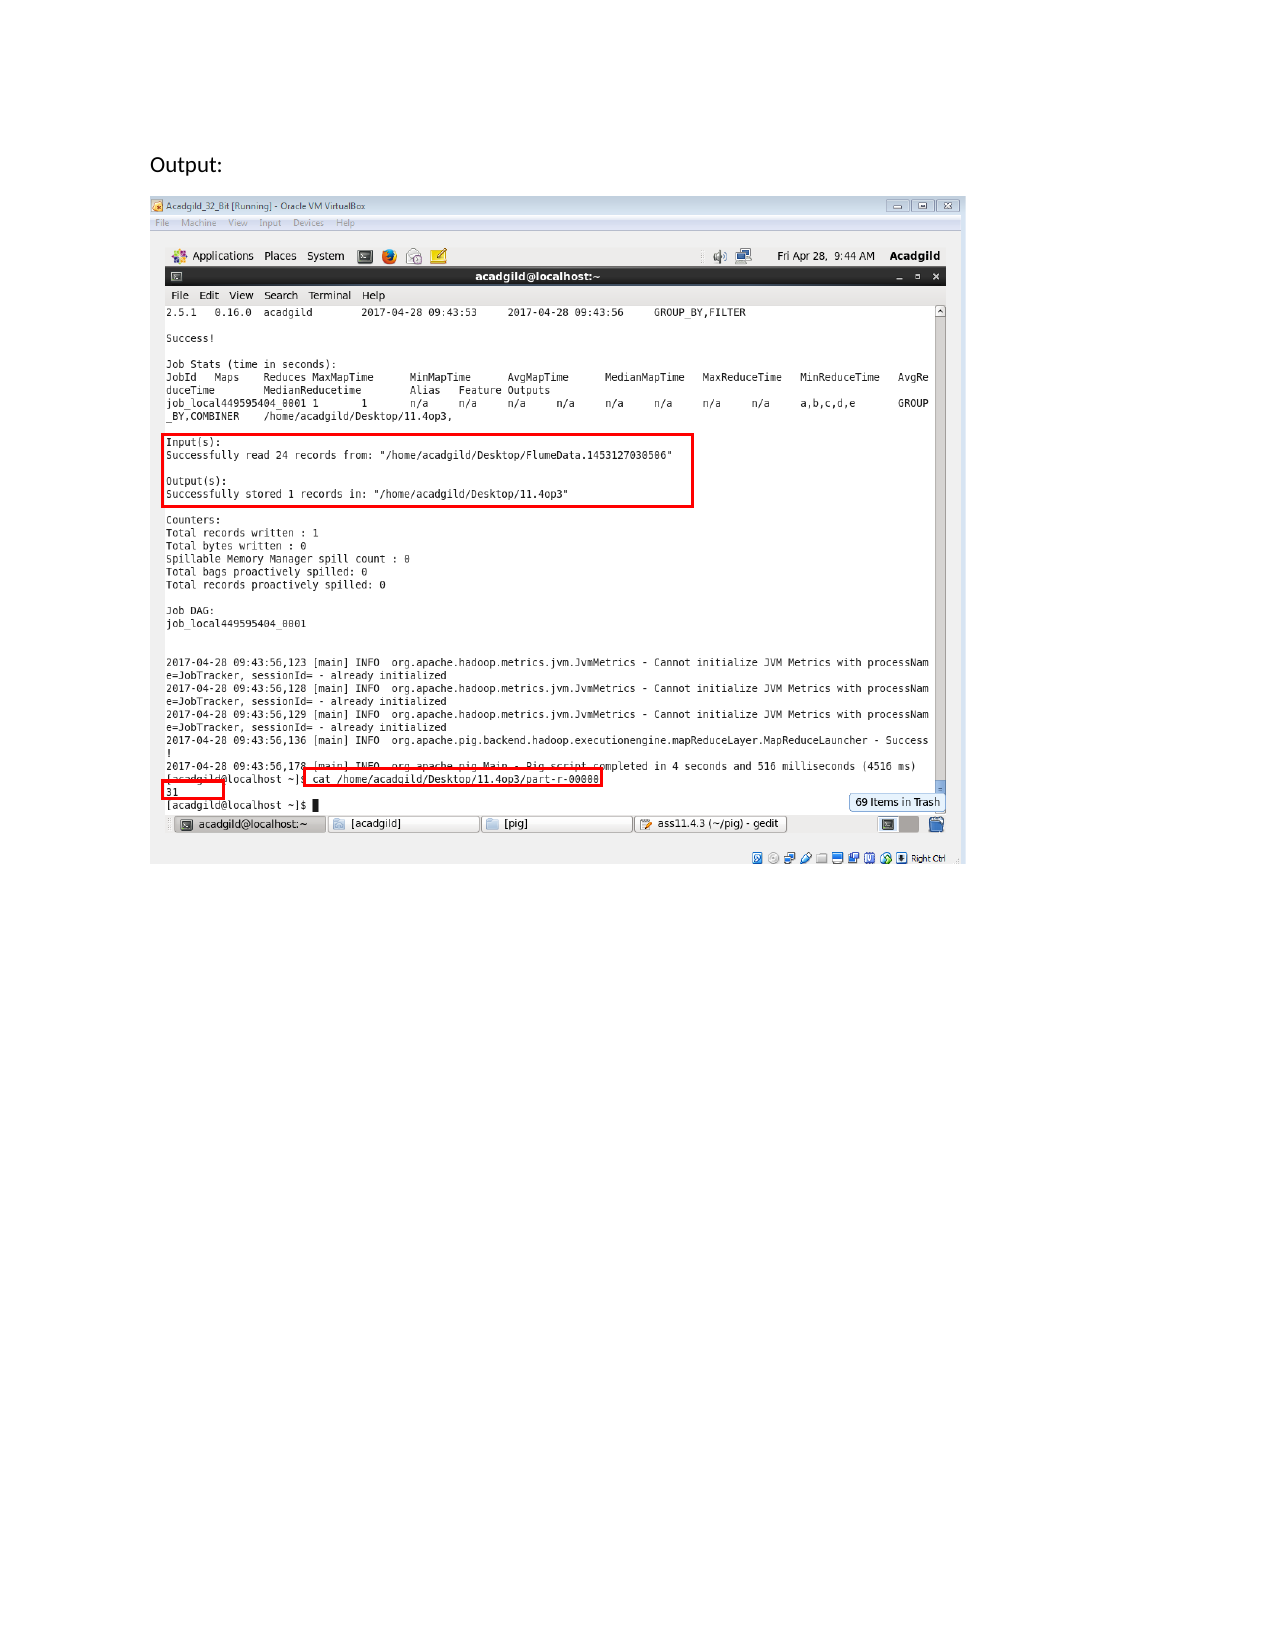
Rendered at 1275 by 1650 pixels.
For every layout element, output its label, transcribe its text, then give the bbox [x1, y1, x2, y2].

picture [150, 196, 966, 864]
text Output: [150, 150, 1125, 178]
